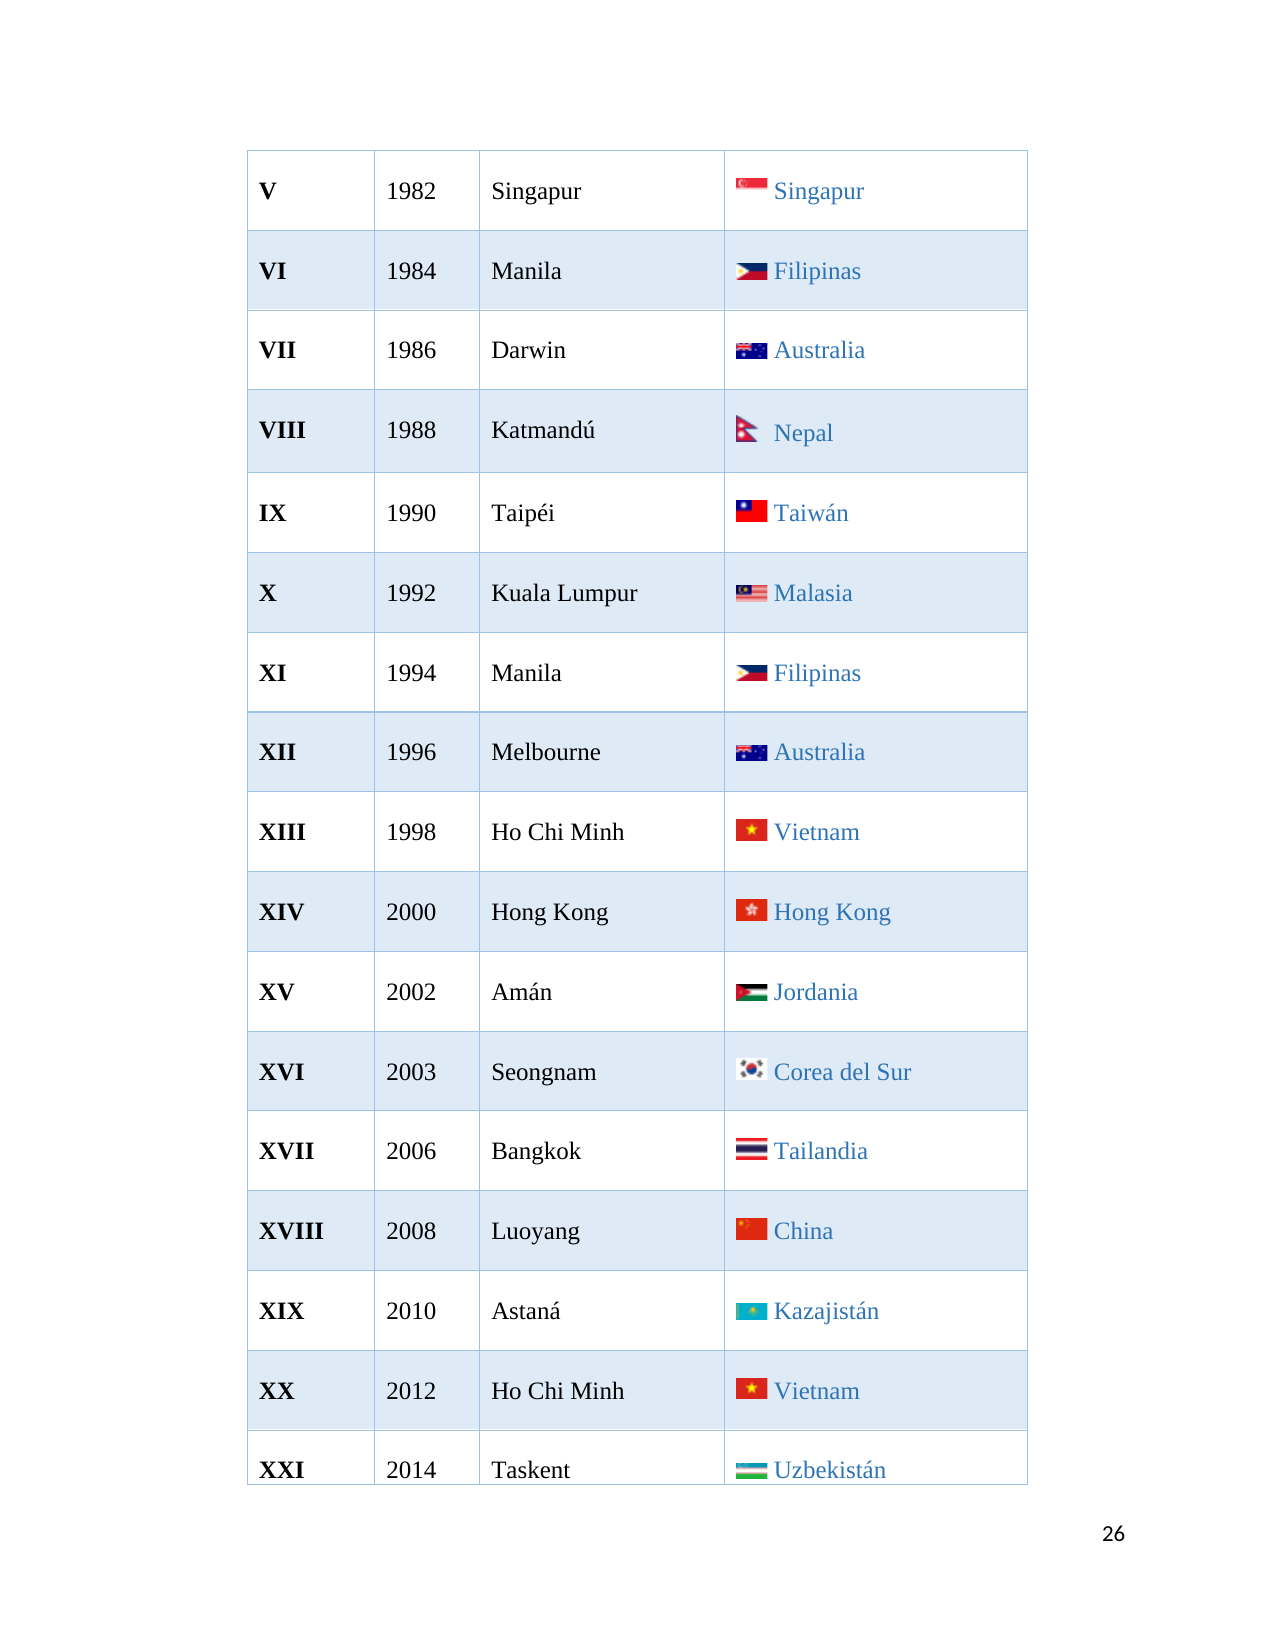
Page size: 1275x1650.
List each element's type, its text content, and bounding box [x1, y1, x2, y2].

table_cell Taipéi [480, 473, 724, 552]
table_cell VI [248, 231, 374, 309]
table_cell 1996 [375, 713, 479, 791]
picture [736, 415, 768, 442]
table_cell Melbourne [480, 713, 724, 791]
table_cell XXI [248, 1431, 374, 1484]
table_cell 1986 [375, 311, 479, 389]
picture [736, 1218, 768, 1240]
table_cell Kazajistán [725, 1271, 1027, 1350]
table_cell XI [248, 633, 374, 711]
table_cell XII [248, 713, 374, 791]
picture [736, 500, 768, 522]
table_cell XVIII [248, 1191, 374, 1270]
table_cell 2012 [375, 1351, 479, 1429]
table_cell Kuala Lumpur [480, 553, 724, 632]
table_cell Nepal [725, 390, 1027, 472]
table_cell 2003 [375, 1032, 479, 1110]
table_cell Manila [480, 633, 724, 711]
table_cell Manila [480, 231, 724, 309]
table_cell 2014 [375, 1431, 479, 1484]
picture [736, 665, 768, 681]
table_cell 2002 [375, 952, 479, 1031]
picture [736, 1463, 768, 1479]
picture [736, 263, 768, 280]
table_cell Taiwán [725, 473, 1027, 552]
picture [736, 1058, 768, 1080]
table_cell XIII [248, 792, 374, 871]
table_cell Singapur [725, 151, 1027, 230]
table_cell 2008 [375, 1191, 479, 1270]
table_cell Astaná [480, 1271, 724, 1350]
table_cell 1982 [375, 151, 479, 230]
table_cell 2000 [375, 872, 479, 951]
picture [736, 899, 768, 921]
table_cell 1998 [375, 792, 479, 871]
table_cell Katmandú [480, 390, 724, 472]
table_cell Bangkok [480, 1111, 724, 1190]
table_cell 2006 [375, 1111, 479, 1190]
table_cell Jordania [725, 952, 1027, 1031]
picture [736, 1378, 768, 1399]
table_cell 1992 [375, 553, 479, 632]
table_cell XIV [248, 872, 374, 951]
table_cell Hong Kong [725, 872, 1027, 951]
table_cell Taskent [480, 1431, 724, 1484]
table_cell Amán [480, 952, 724, 1031]
table_cell China [725, 1191, 1027, 1270]
picture [736, 178, 768, 200]
table_cell Australia [725, 311, 1027, 389]
picture [736, 745, 768, 761]
table_cell Tailandia [725, 1111, 1027, 1190]
table_cell Vietnam [725, 1351, 1027, 1429]
table_cell 1994 [375, 633, 479, 711]
table_cell 1990 [375, 473, 479, 552]
picture [736, 984, 768, 1001]
table_cell Singapur [480, 151, 724, 230]
table_cell Luoyang [480, 1191, 724, 1270]
table_cell XV [248, 952, 374, 1031]
picture [736, 585, 768, 602]
table_cell IX [248, 473, 374, 552]
table_cell V [248, 151, 374, 230]
table_cell Corea del Sur [725, 1032, 1027, 1110]
picture [736, 1303, 768, 1320]
picture [736, 1138, 768, 1160]
table_cell Filipinas [725, 633, 1027, 711]
table_cell Darwin [480, 311, 724, 389]
table_cell 2010 [375, 1271, 479, 1350]
table_cell VIII [248, 390, 374, 472]
table_cell Ho Chi Minh [480, 792, 724, 871]
picture [736, 819, 768, 841]
table_cell XX [248, 1351, 374, 1429]
table_cell XVI [248, 1032, 374, 1110]
table_cell Malasia [725, 553, 1027, 632]
table_cell X [248, 553, 374, 632]
picture [736, 343, 768, 359]
table_cell Australia [725, 713, 1027, 791]
table_cell Filipinas [725, 231, 1027, 309]
table_cell Vietnam [725, 792, 1027, 871]
table_cell 1984 [375, 231, 479, 309]
table_cell Seongnam [480, 1032, 724, 1110]
table_cell XIX [248, 1271, 374, 1350]
table_cell Ho Chi Minh [480, 1351, 724, 1429]
table_cell Uzbekistán [725, 1431, 1027, 1484]
table_cell VII [248, 311, 374, 389]
table_cell Hong Kong [480, 872, 724, 951]
table_cell XVII [248, 1111, 374, 1190]
table_cell 1988 [375, 390, 479, 472]
